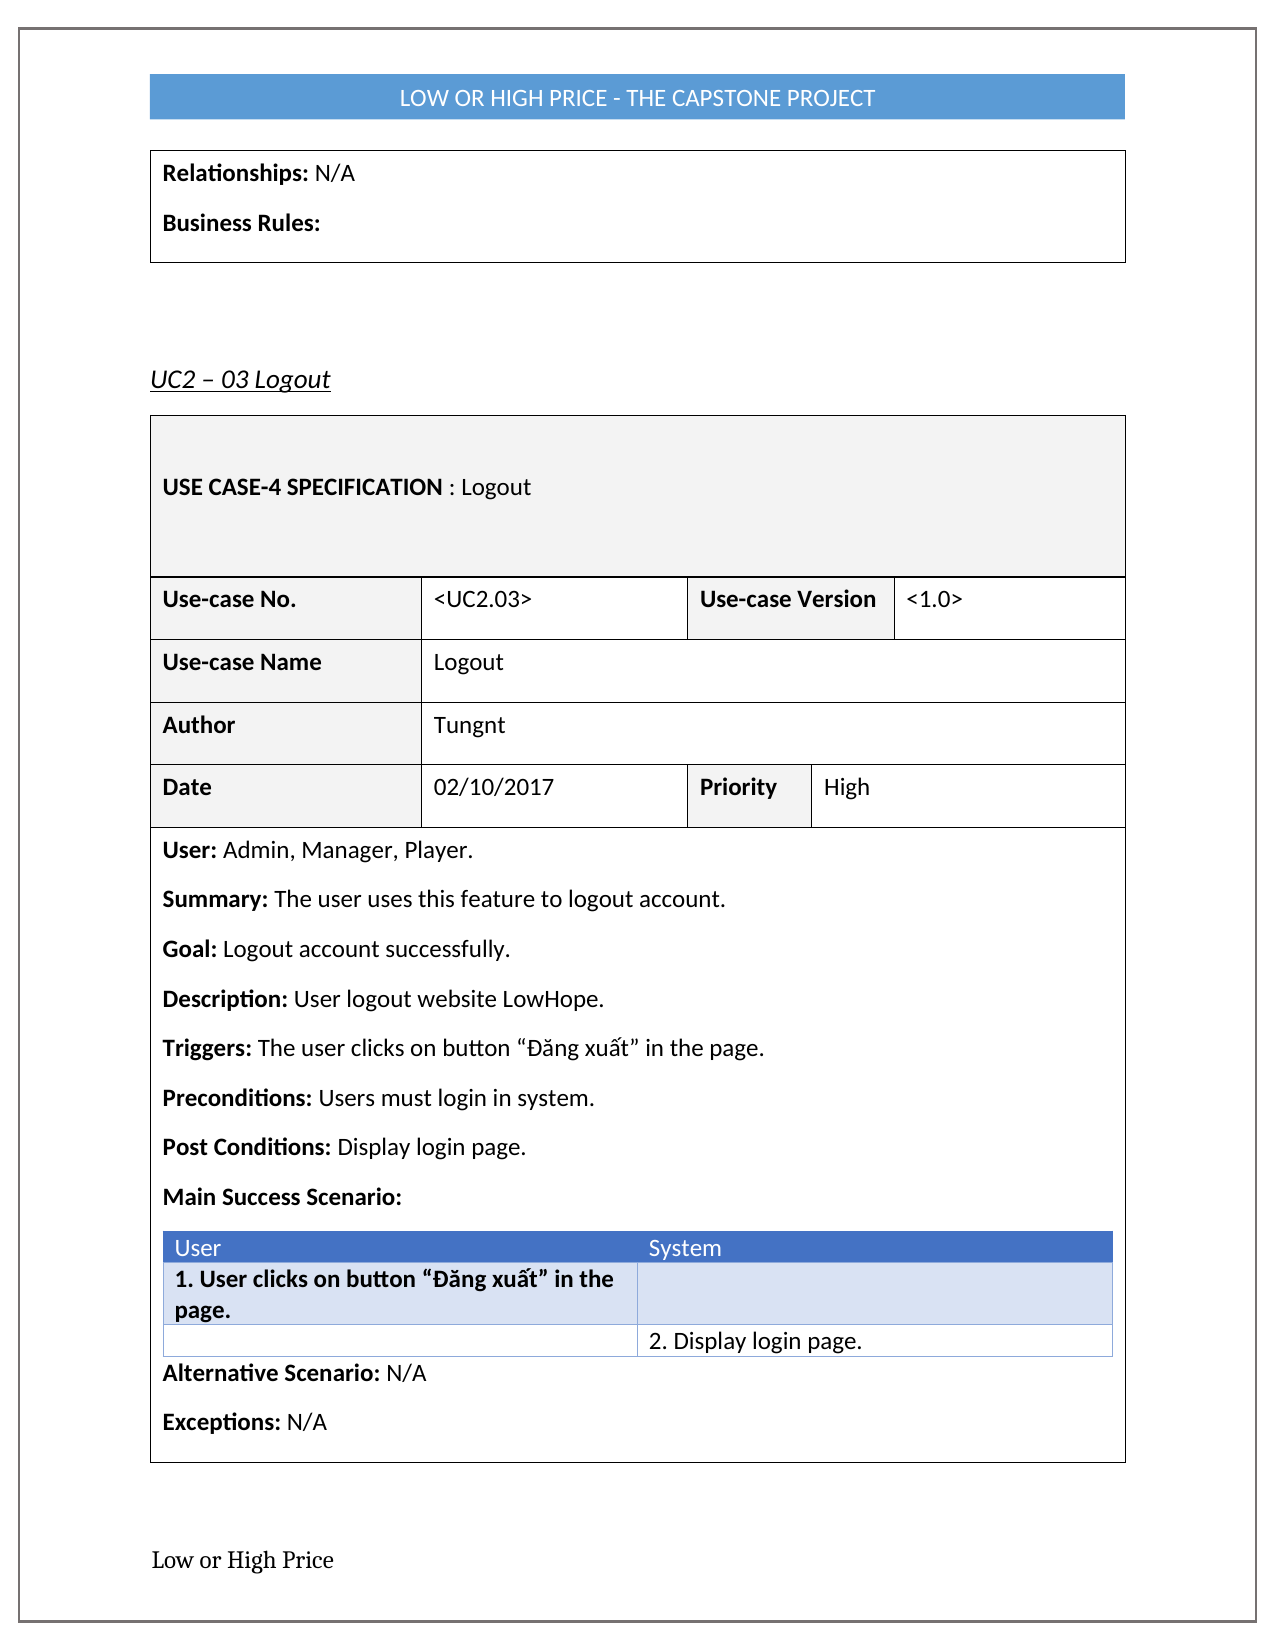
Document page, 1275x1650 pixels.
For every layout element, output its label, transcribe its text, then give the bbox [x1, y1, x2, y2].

table_cell Date [151, 765, 421, 827]
table_cell Use-case No. [151, 578, 421, 639]
table_cell High [812, 765, 1125, 827]
table_cell Priority [688, 765, 811, 827]
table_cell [151, 828, 1125, 1462]
table_cell <UC2.03> [422, 578, 687, 639]
table_cell <1.0> [895, 578, 1125, 639]
table_cell Use-case Name [151, 640, 421, 702]
table_cell Author [151, 703, 421, 764]
text UC2 – 03 Logout [150, 362, 1125, 395]
table_cell Use-case Version [688, 578, 894, 639]
table_header USE CASE-4 SPECIFICATION : Logout [151, 416, 1125, 576]
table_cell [151, 151, 1125, 262]
table_cell 02/10/2017 [422, 765, 687, 827]
table_cell Tungnt [422, 703, 1125, 764]
table_cell Logout [422, 640, 1125, 702]
